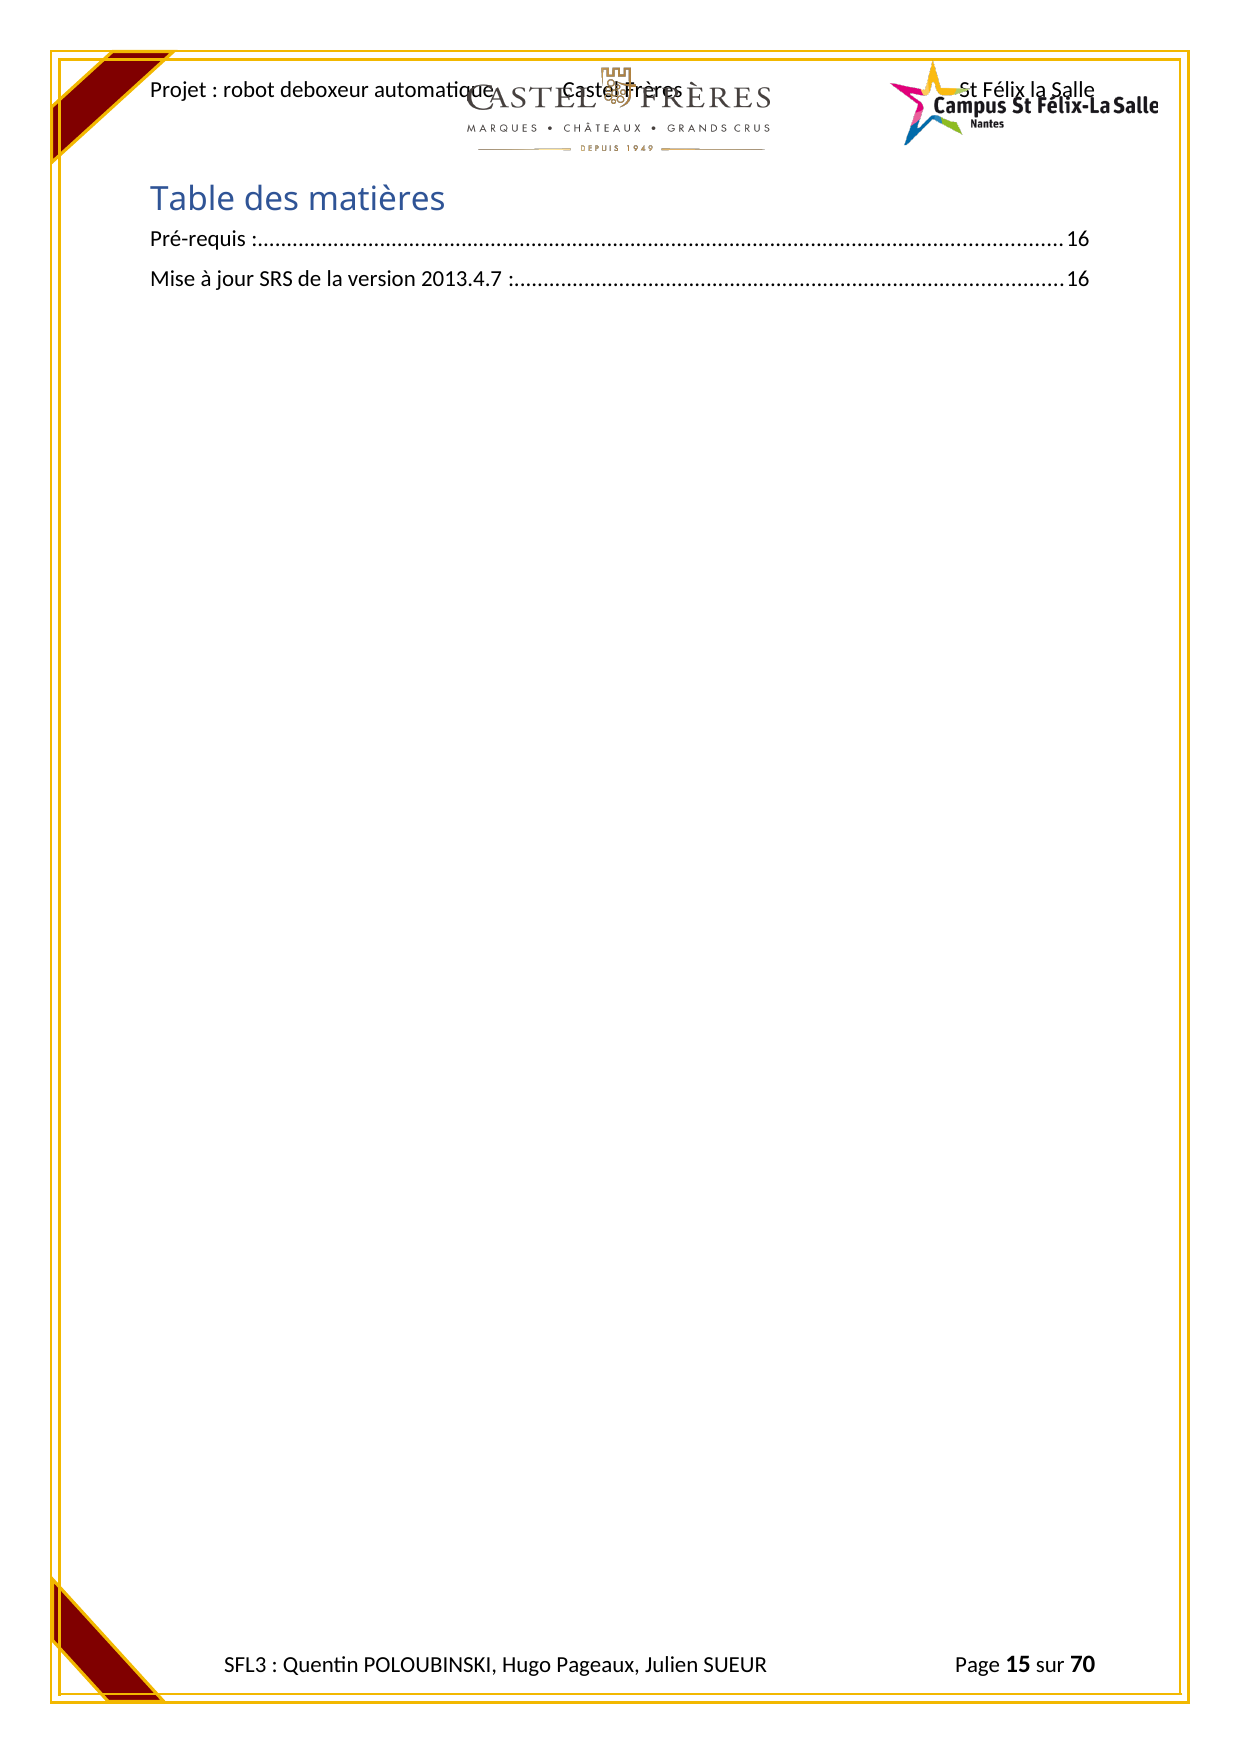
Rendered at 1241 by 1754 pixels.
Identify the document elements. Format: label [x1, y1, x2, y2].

picture [889, 60, 1158, 145]
picture [460, 59, 773, 157]
